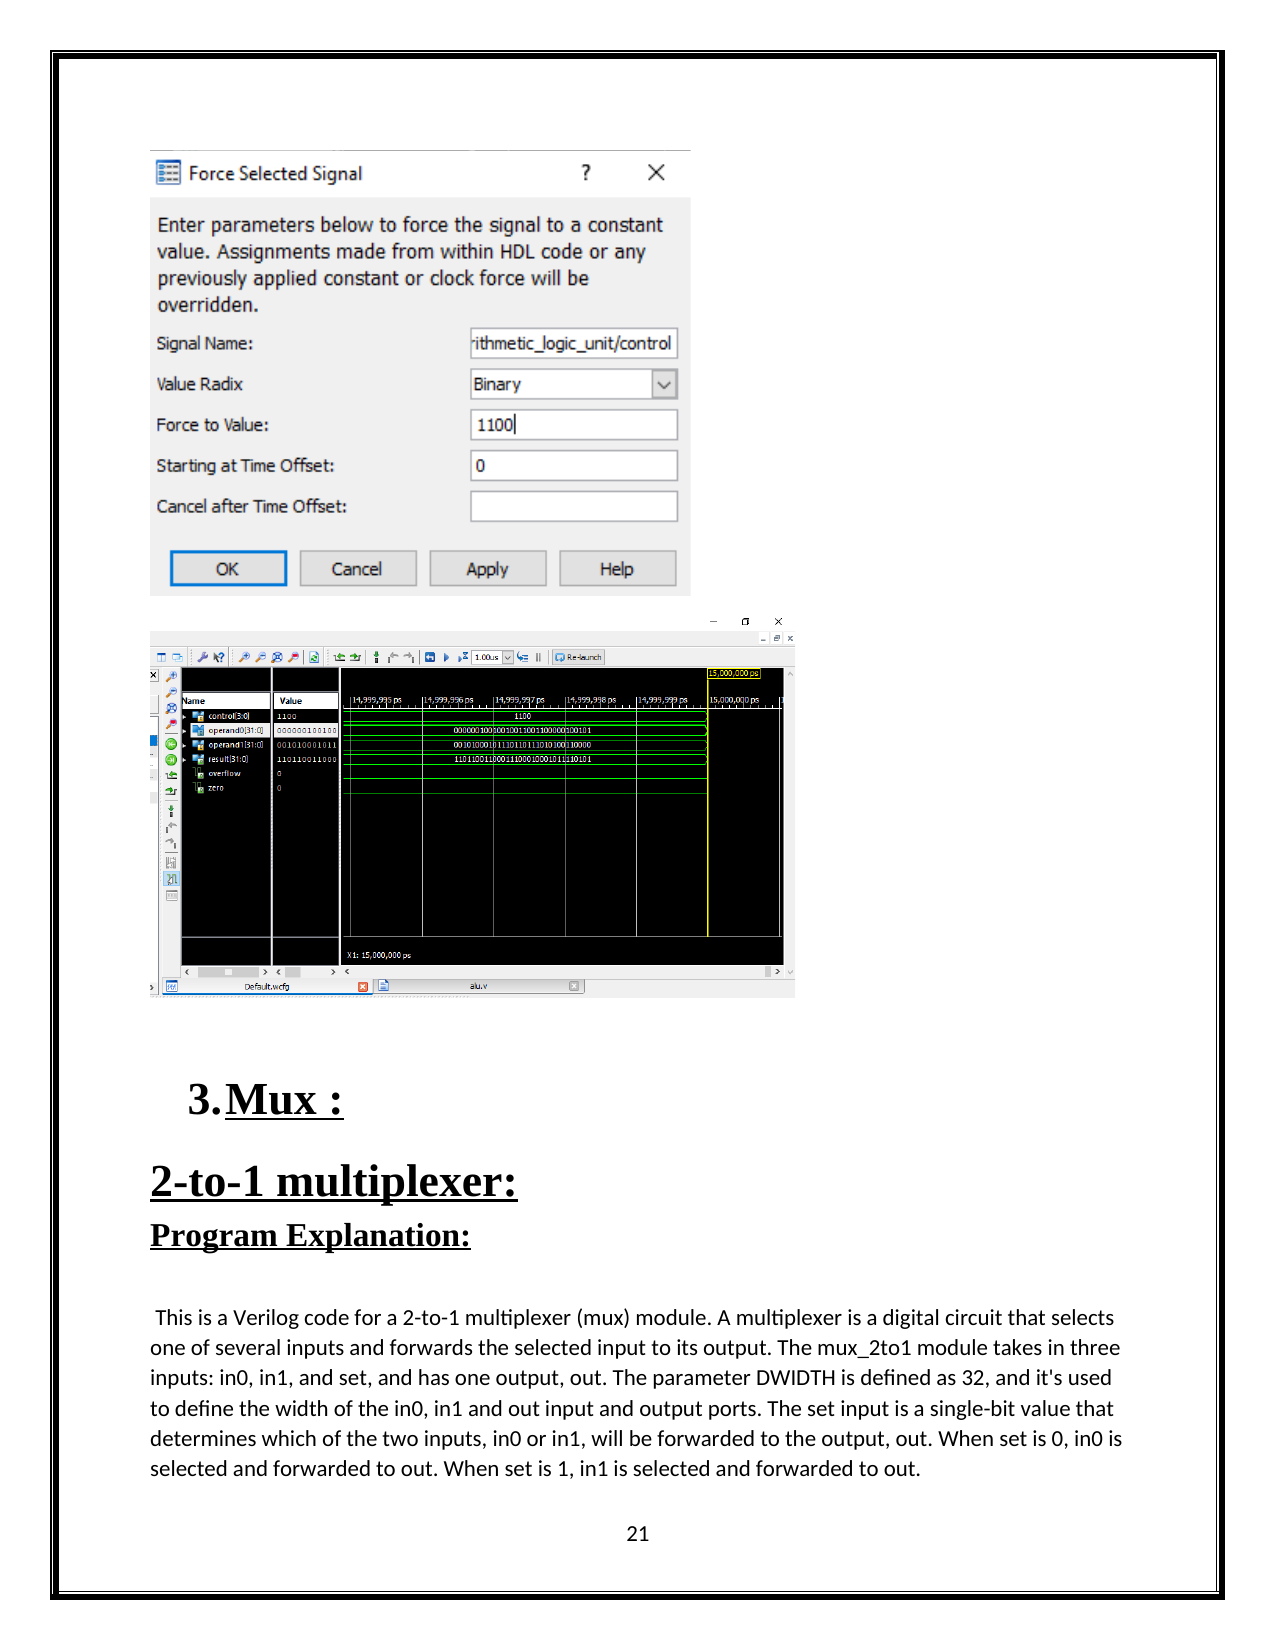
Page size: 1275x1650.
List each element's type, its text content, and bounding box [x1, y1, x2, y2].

picture [150, 615, 796, 998]
subtitle Mux : [187, 1072, 1125, 1124]
picture [150, 150, 691, 596]
subtitle 2-to-1 multiplexer: [150, 1154, 1125, 1206]
text This is a Verilog code for a 2-to-1 multiplexer (mux) module. A multiplexer is a digital circuit that selects one of several inputs and forwards the selected input to its output. The mux_2to1 module takes in three inputs: in0, in1, and set, and has one output, out. The parameter DWIDTH is defined as 32, and it's used to define the width of the in0, in1 and out input and output ports. The set input is a single-bit value that determines which of the two inputs, in0 or in1, will be forwarded to the output, out. When set is 0, in0 is selected and forwarded to out. When set is 1, in1 is selected and forwarded to out. [150, 1303, 1125, 1482]
subtitle Program Explanation: [150, 1215, 1125, 1253]
